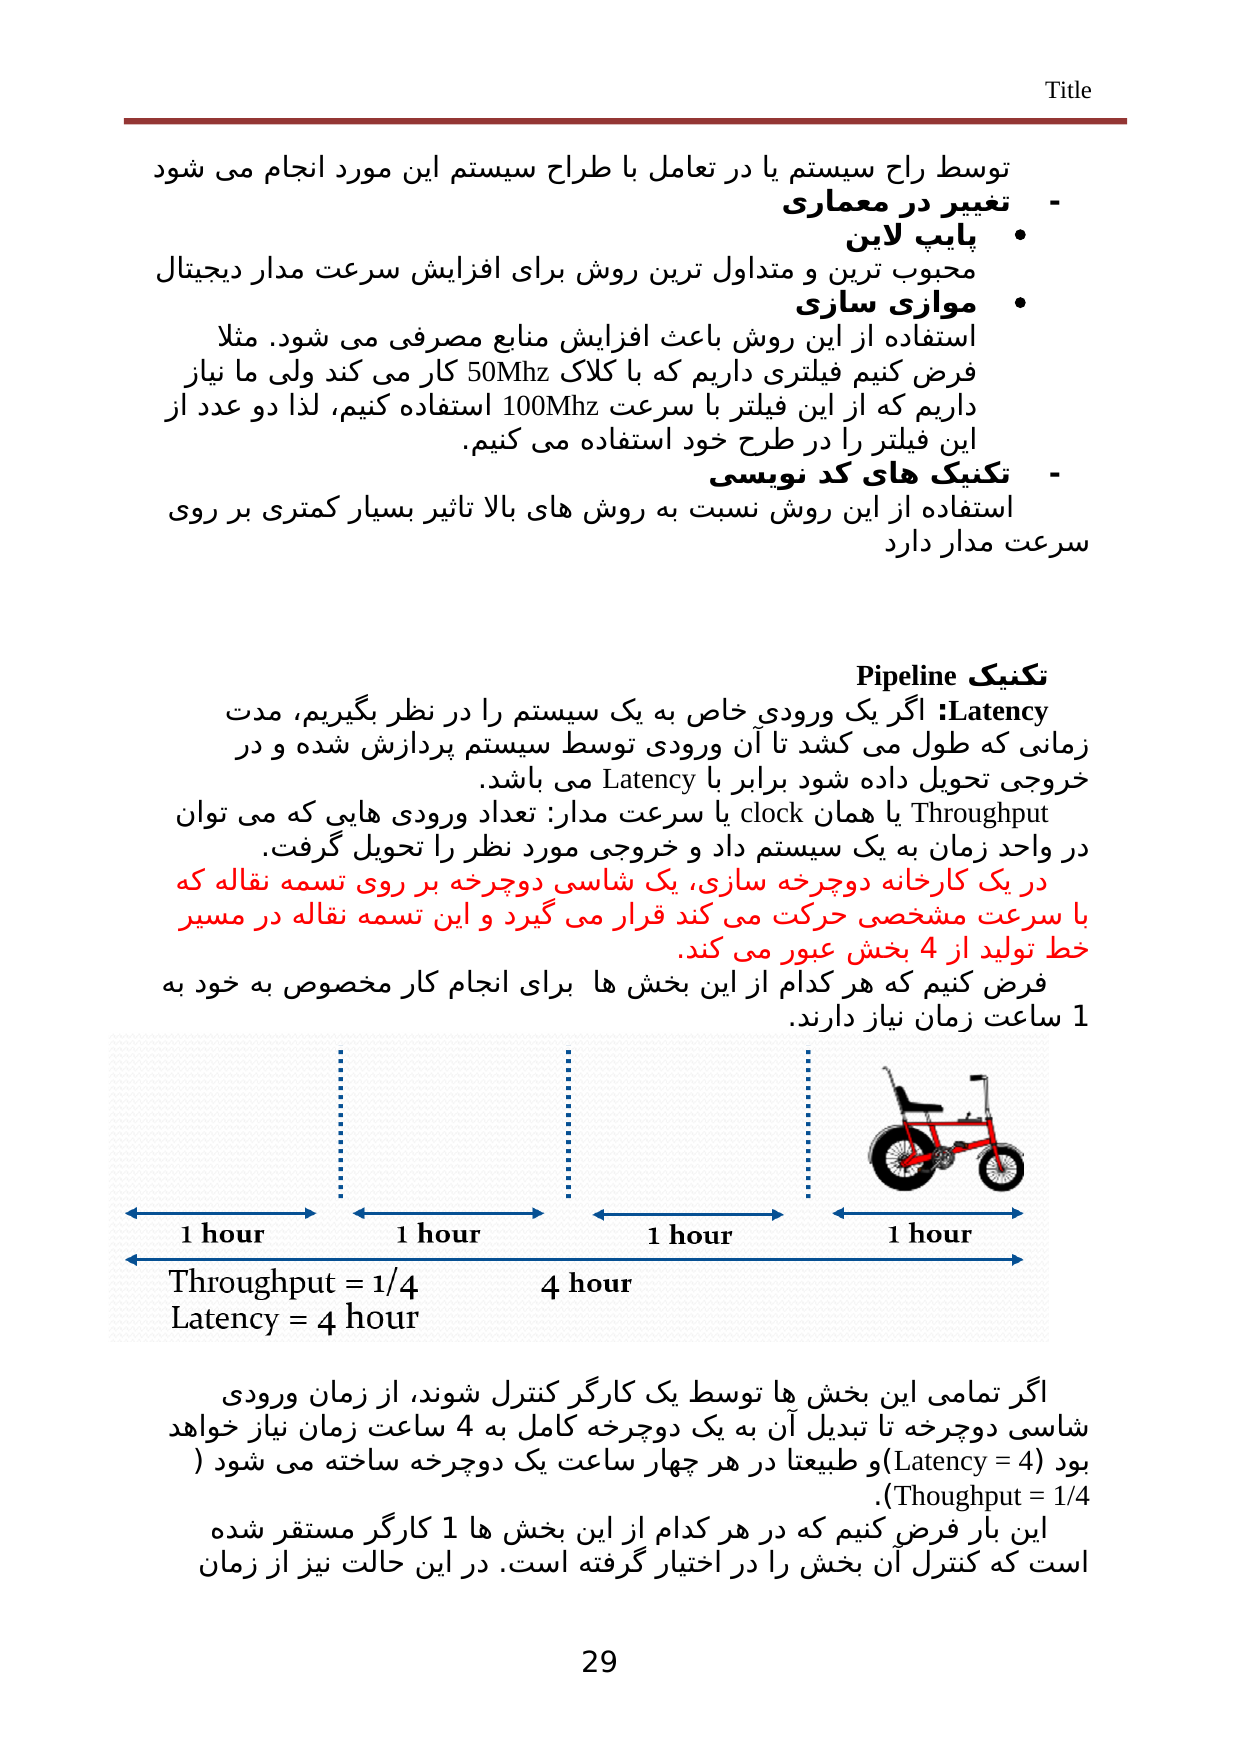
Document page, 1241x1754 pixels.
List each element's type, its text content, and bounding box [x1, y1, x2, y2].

text Throughput یا همان clock یا سرعت مدار: تعداد ورودی هایی که می توان در واحد زمان به یک سیستم داد و خروجی مورد نظر را تحویل گرفت. [150, 795, 1090, 863]
list پایپ لاین [150, 218, 1015, 252]
list تکنیک های کد نویسی [150, 456, 1049, 490]
list استفاده از این روش باعث افزایش منابع مصرفی می شود. مثلا فرض کنیم فیلتری داریم که با کلاک 50Mhz کار می کند ولی ما نیاز داریم که از این فیلتر با سرعت 100Mhz استفاده کنیم، لذا دو عدد از این فیلتر را در طرح خود استفاده می کنیم. [150, 320, 978, 456]
list محبوب ترین و متداول ترین روش برای افزایش سرعت مدار دیجیتال [150, 252, 978, 286]
text استفاده از این روش نسبت به روش های بالا تاثیر بسیار کمتری بر روی سرعت مدار دارد [150, 490, 1090, 558]
text اگر تمامی این بخش ها توسط یک کارگر کنترل شوند، از زمان ورودی شاسی دوچرخه تا تبدیل آن به یک دوچرخه کامل به 4 ساعت زمان نیاز خواهد بود (Latency = 4)و طبیعتا در هر چهار ساعت یک دوچرخه ساخته می شود (Thoughput = 1/4). [150, 1376, 1090, 1512]
text تکنیک Pipeline [150, 658, 1090, 693]
text Latency: اگر یک ورودی خاص به یک سیستم را در نظر بگیریم، مدت زمانی که طول می کشد تا آن ورودی توسط سیستم پردازش شده و در خروجی تحویل داده شود برابر با Latency می باشد. [150, 693, 1090, 795]
list موازی سازی [150, 286, 1015, 320]
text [150, 1512, 1090, 1580]
text در یک کارخانه دوچرخه سازی، یک شاسی دوچرخه بر روی تسمه نقاله که با سرعت مشخصی حرکت می کند قرار می گیرد و این تسمه نقاله در مسیر خط تولید از 4 بخش عبور می کند. [150, 863, 1090, 965]
list توسط راح سیستم یا در تعامل با طراح سیستم این مورد انجام می شود [150, 150, 1011, 184]
list تغییر در معماری [150, 184, 1049, 218]
text فرض کنیم که هر کدام از این بخش ها برای انجام کار مخصوص به خود به 1 ساعت زمان نیاز دارند. [150, 965, 1090, 1033]
picture [108, 1032, 1049, 1342]
